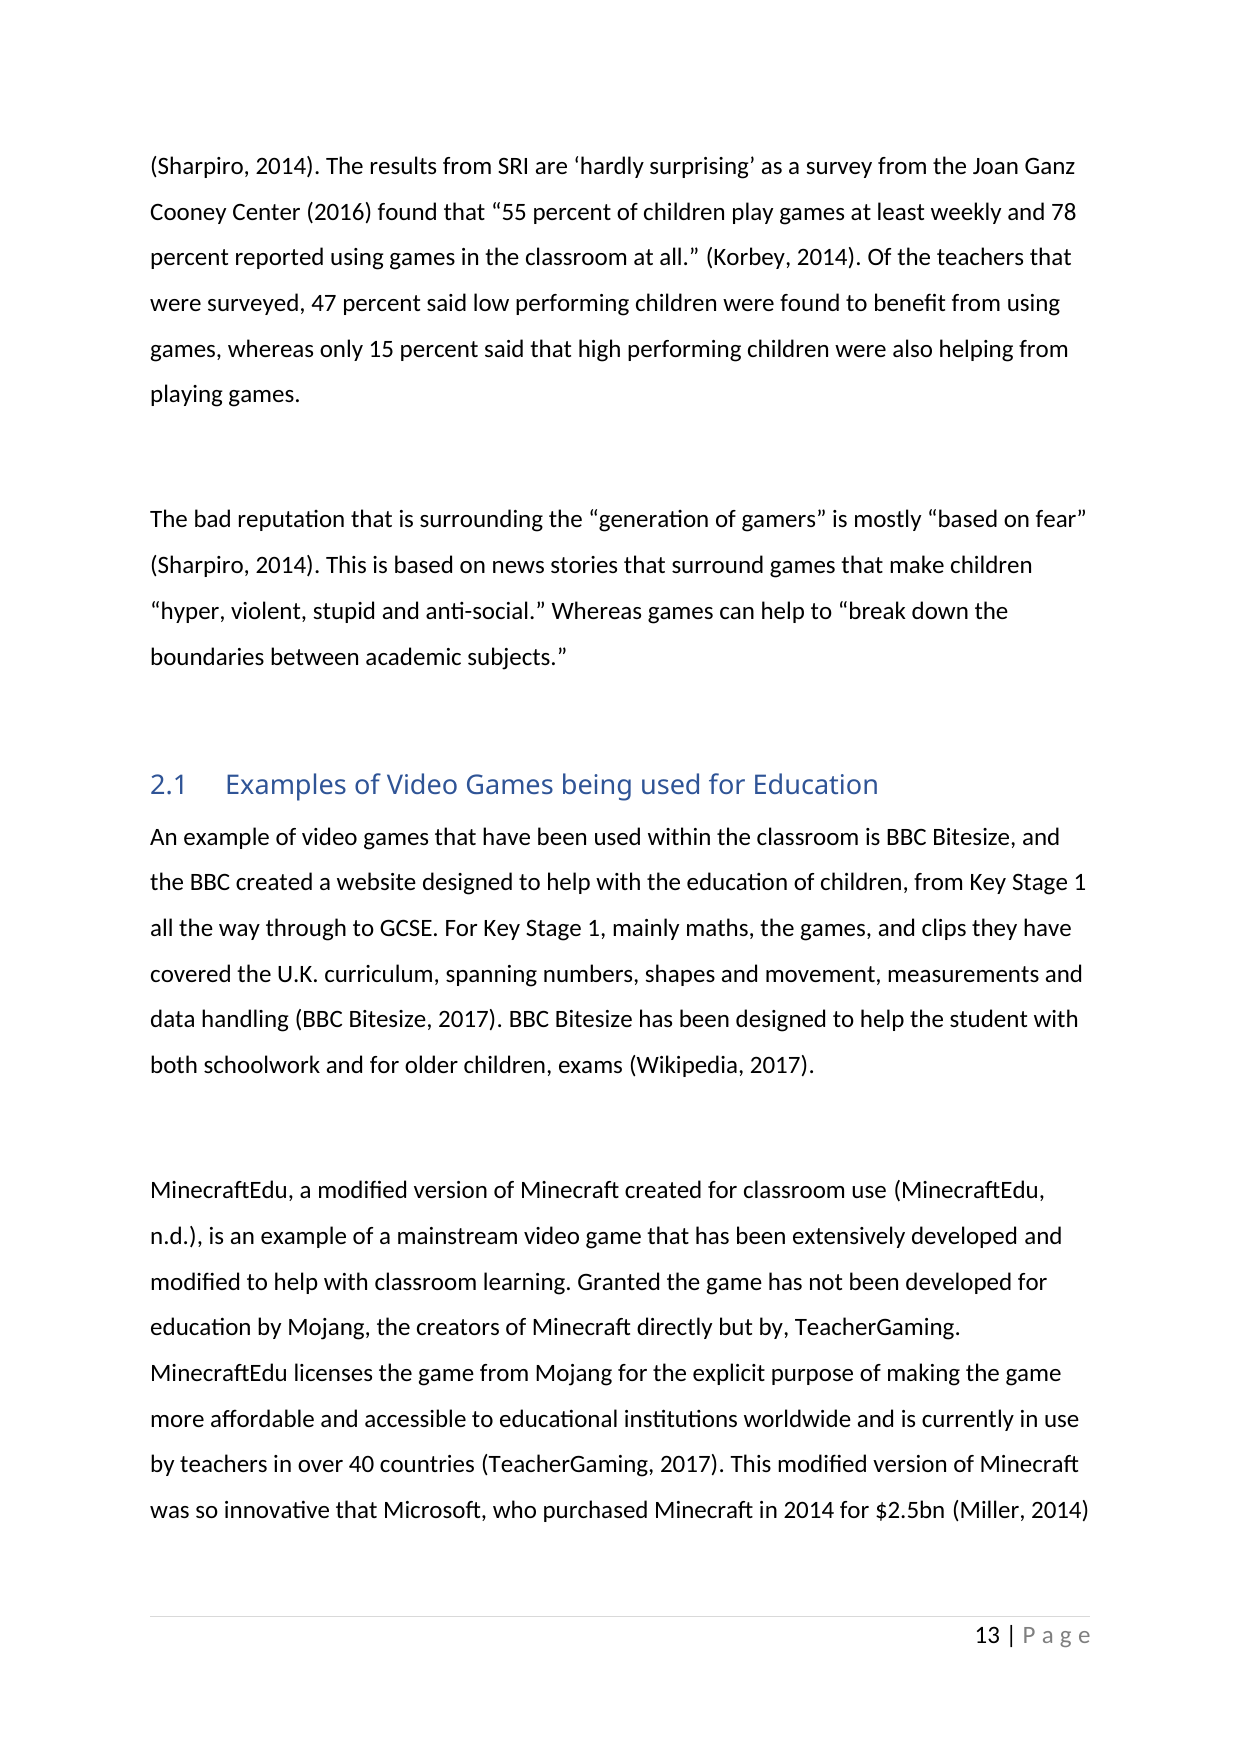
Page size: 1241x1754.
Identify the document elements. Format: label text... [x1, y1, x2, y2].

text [150, 1174, 1090, 1525]
text The bad reputation that is surrounding the “generation of gamers” is mostly “based on fear” . This is based on news stories that surround games that make children “hyper, violent, stupid and anti-social.” Whereas games can help to “break down the boundaries between academic subjects.” [150, 503, 1090, 671]
text An example of video games that have been used within the classroom is BBC Bitesize, and the BBC created a website designed to help with the education of children, from Key Stage 1 all the way through to GCSE. For Key Stage 1, mainly maths, the games, and clips they have covered the U.K. curriculum, spanning numbers, shapes and movement, measurements and data handling . BBC Bitesize has been designed to help the student with both schoolwork and for older children, exams . [150, 821, 1090, 1080]
subtitle 2.1 Examples of Video Games being used for Education [150, 765, 1090, 802]
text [150, 150, 1090, 409]
